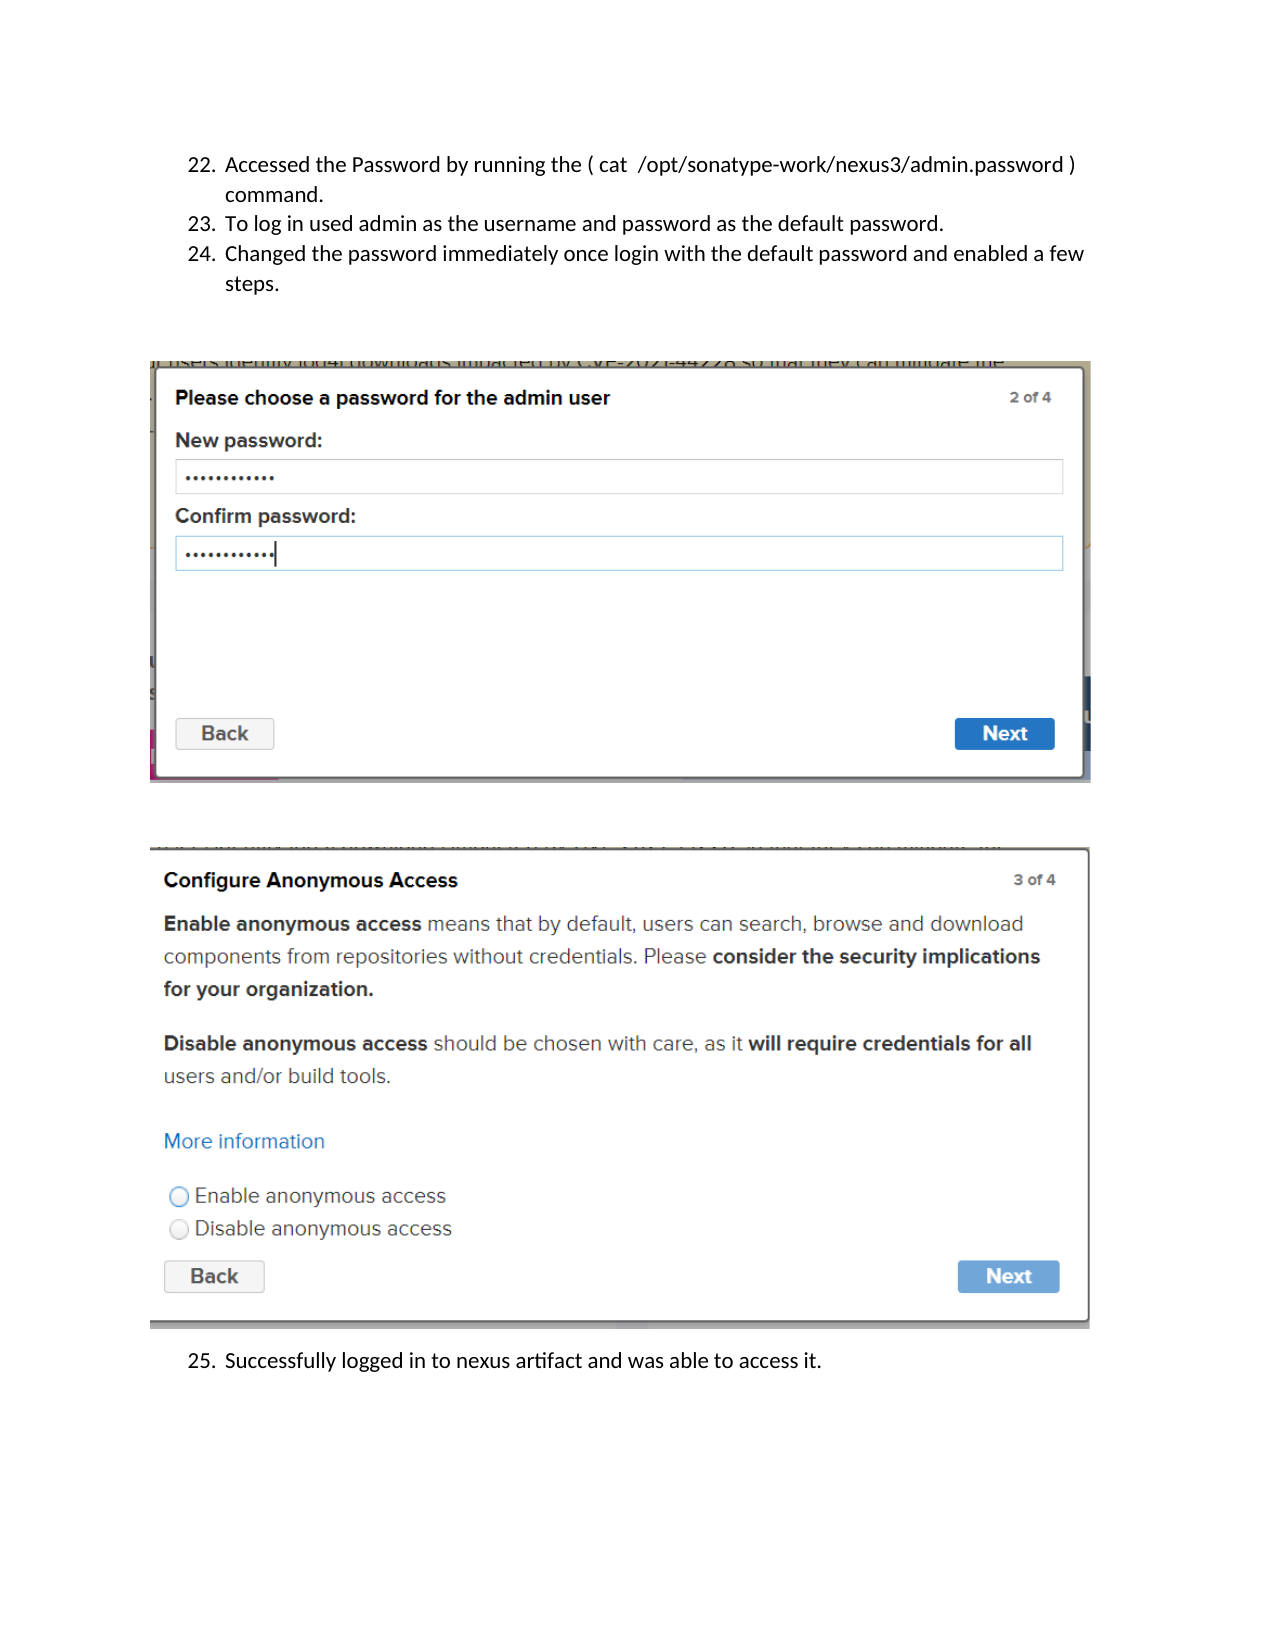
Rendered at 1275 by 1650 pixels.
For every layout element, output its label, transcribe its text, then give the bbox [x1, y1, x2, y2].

list To log in used admin as the username and password as the default password. [187, 209, 1125, 237]
picture [150, 847, 1090, 1329]
list Accessed the Password by running the ( cat /opt/sonatype-work/nexus3/admin.password ) command. [187, 150, 1125, 208]
list Changed the password immediately once login with the default password and enabled a few steps. [187, 239, 1125, 297]
picture [150, 361, 1091, 783]
list Successfully logged in to nexus artifact and was able to access it. [187, 1347, 1125, 1374]
